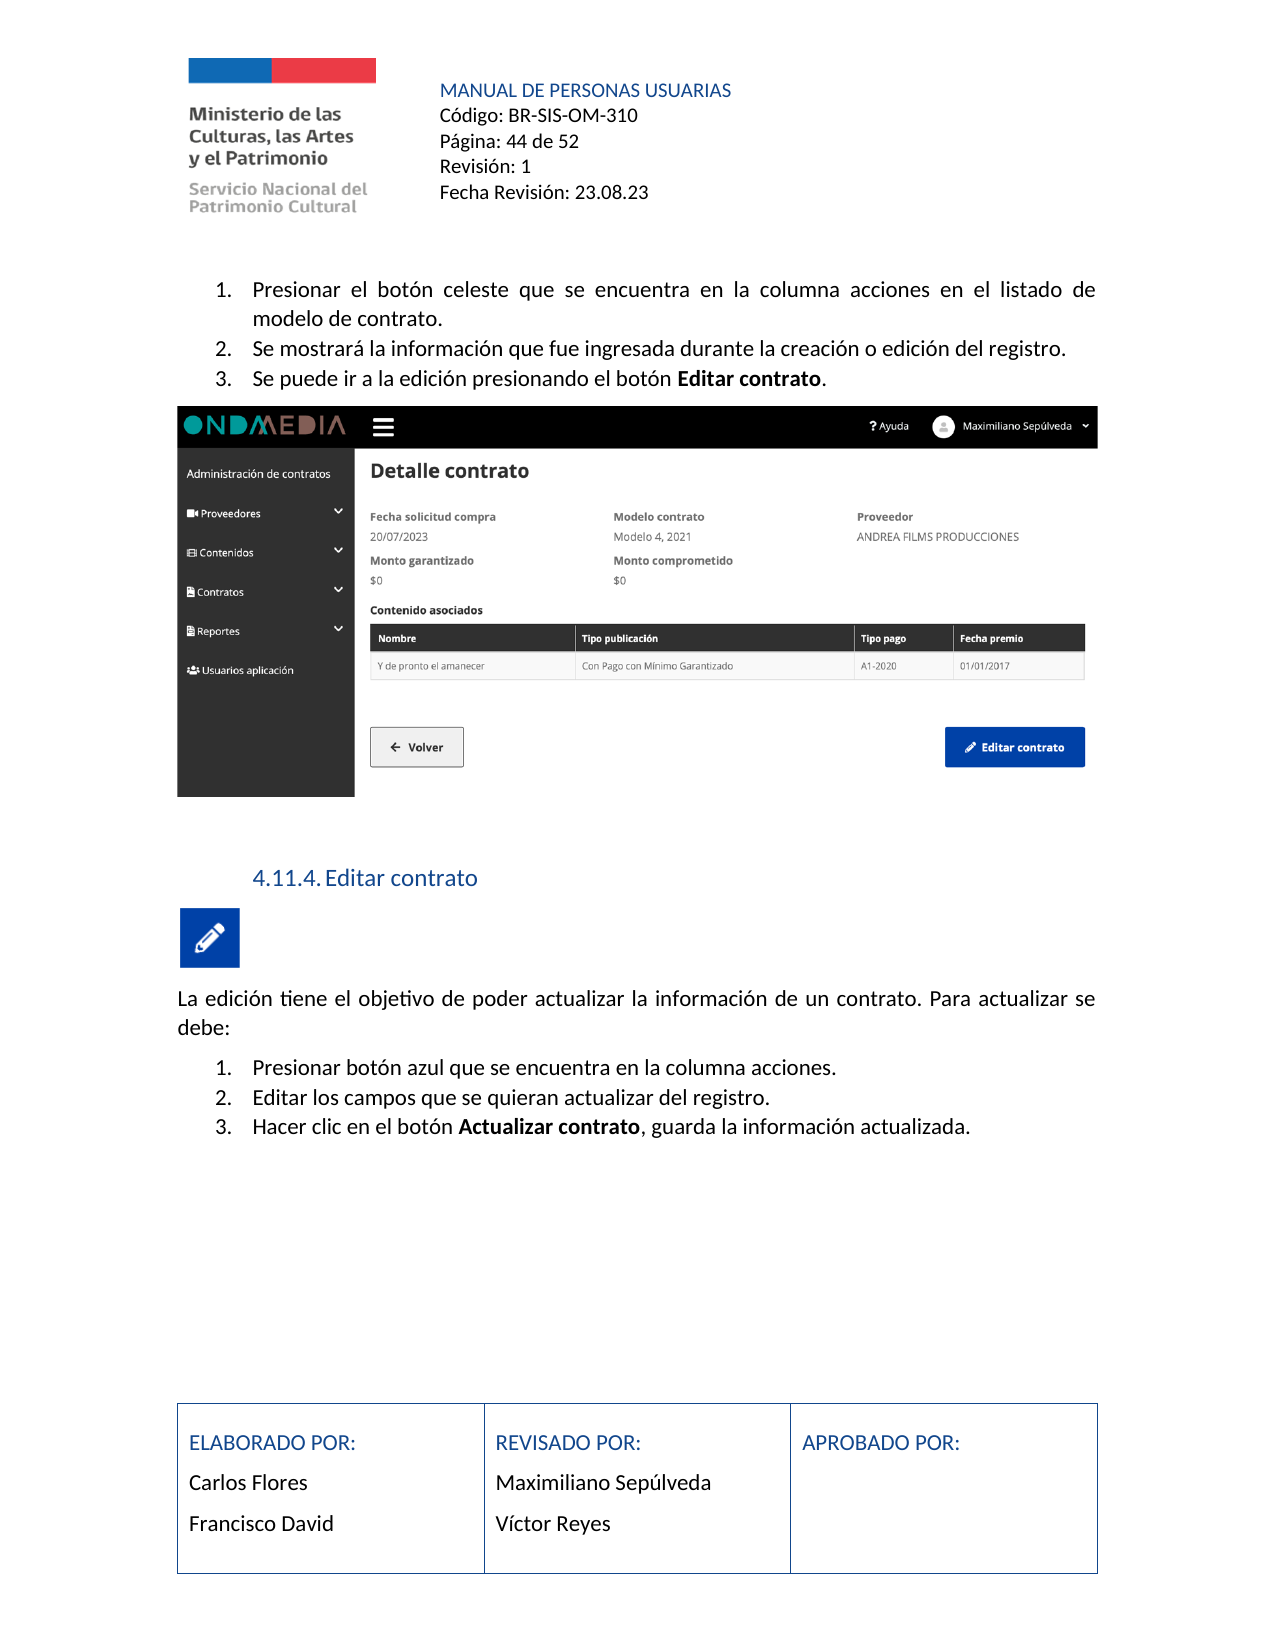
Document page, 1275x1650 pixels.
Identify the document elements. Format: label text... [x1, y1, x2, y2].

subtitle Editar contrato [252, 862, 1098, 893]
list Hacer clic en el botón Actualizar contrato, guarda la información actualizada. [215, 1112, 1098, 1141]
list Presionar el botón celeste que se encuentra en la columna acciones en el listado de modelo de contrato. [215, 275, 1098, 332]
list Editar los campos que se quieran actualizar del registro. [215, 1083, 1098, 1111]
picture [177, 905, 246, 972]
picture [188, 58, 376, 223]
text La edición tiene el objetivo de poder actualizar la información de un contrato. Para actualizar se debe: [177, 984, 1098, 1041]
list Se puede ir a la edición presionando el botón Editar contrato. [215, 364, 1098, 392]
list Se mostrará la información que fue ingresada durante la creación o edición del registro. [215, 334, 1098, 362]
list Presionar botón azul que se encuentra en la columna acciones. [215, 1053, 1098, 1081]
picture [177, 406, 1098, 797]
